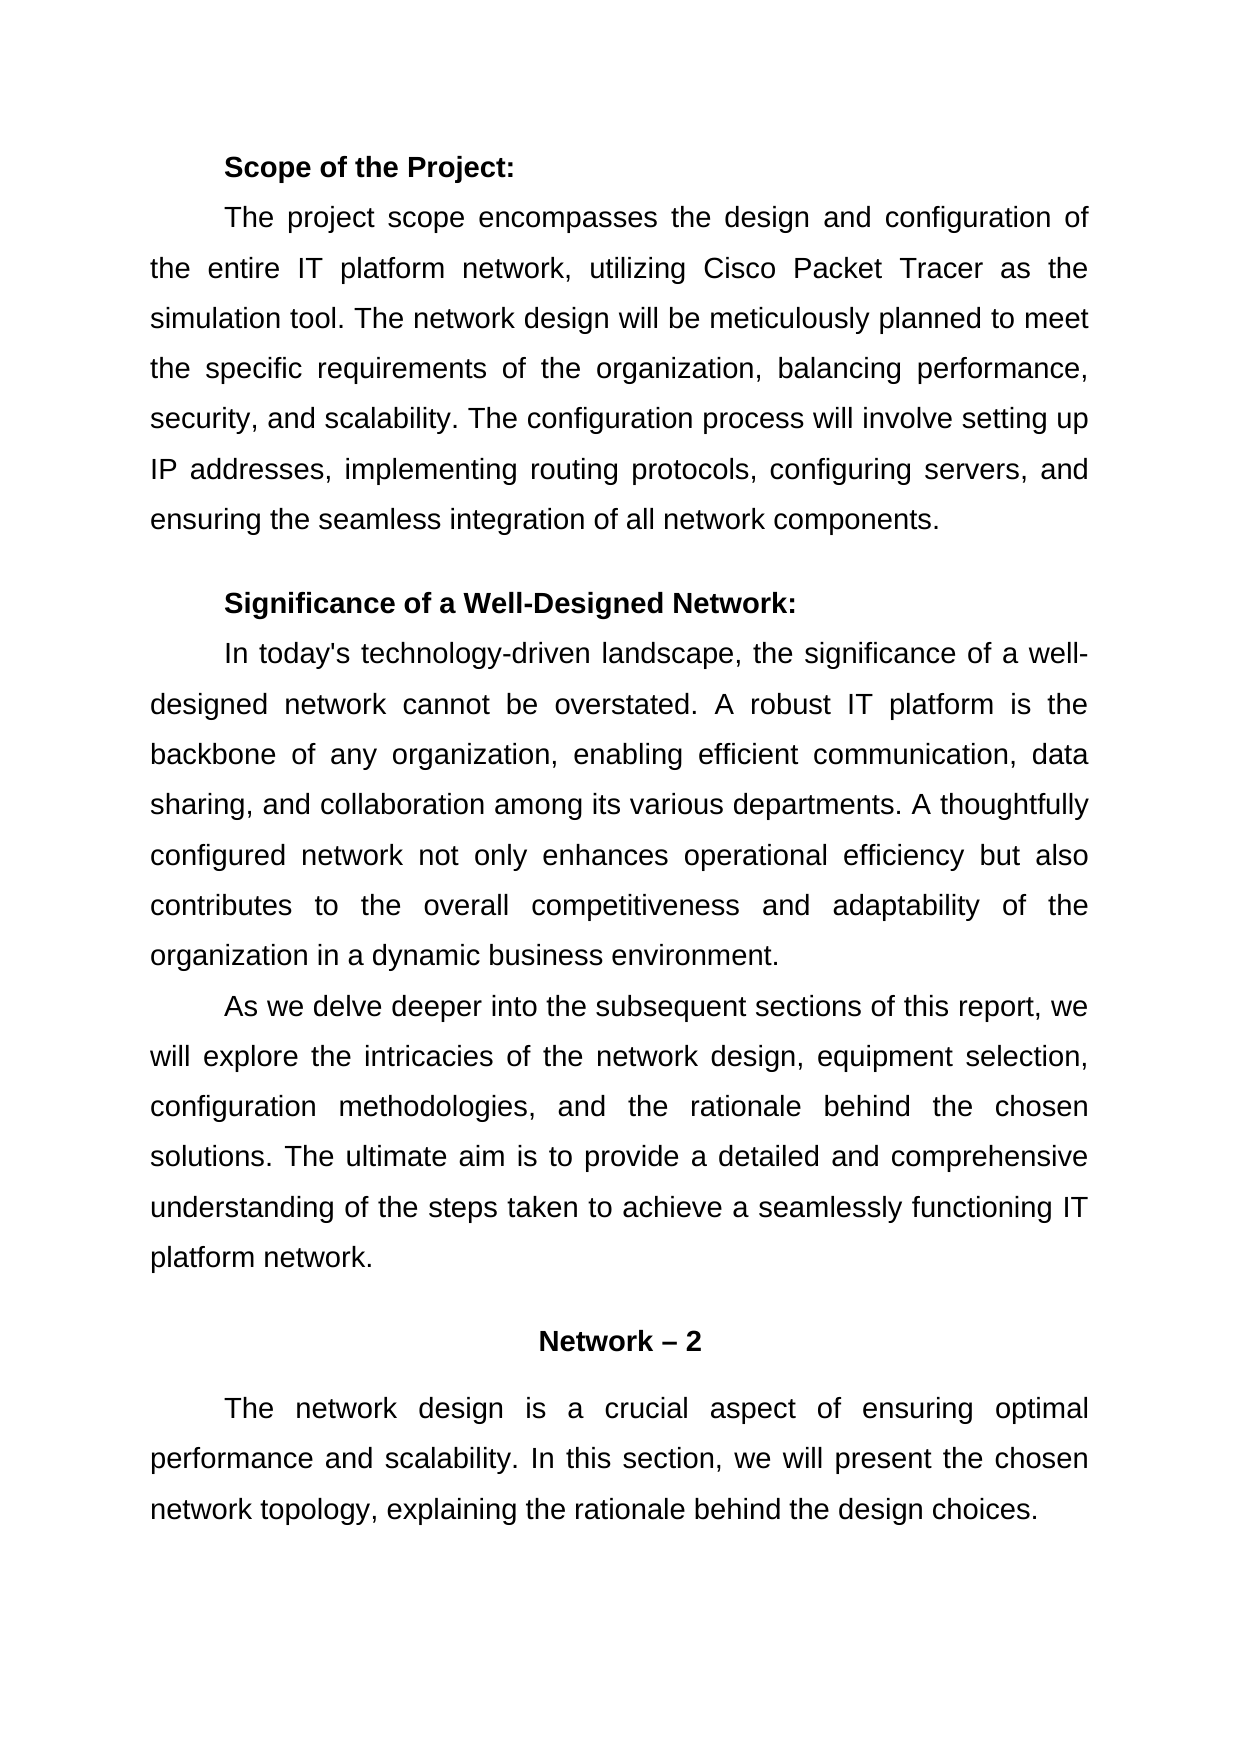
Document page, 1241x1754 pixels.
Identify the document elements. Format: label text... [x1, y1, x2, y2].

text In today's technology-driven landscape, the significance of a well-designed network cannot be overstated. A robust IT platform is the backbone of any organization, enabling efficient communication, data sharing, and collaboration among its various departments. A thoughtfully configured network not only enhances operational efficiency but also contributes to the overall competitiveness and adaptability of the organization in a dynamic business environment. [150, 636, 1090, 972]
text As we delve deeper into the subsequent sections of this report, we will explore the intricacies of the network design, equipment selection, configuration methodologies, and the rationale behind the chosen solutions. The ultimate aim is to provide a detailed and comprehensive understanding of the steps taken to achieve a seamlessly functioning IT platform network. [150, 988, 1090, 1274]
text The project scope encompasses the design and configuration of the entire IT platform network, utilizing Cisco Packet Tracer as the simulation tool. The network design will be meticulously planned to meet the specific requirements of the organization, balancing performance, security, and scalability. The configuration process will involve setting up IP addresses, implementing routing protocols, configuring servers, and ensuring the seamless integration of all network components. [150, 200, 1090, 536]
text Network – 2 [150, 1324, 1090, 1357]
text Significance of a Well-Designed Network: [150, 586, 1090, 619]
text Scope of the Project: [150, 150, 1090, 183]
text The network design is a crucial aspect of ensuring optimal performance and scalability. In this section, we will present the chosen network topology, explaining the rationale behind the design choices. [150, 1391, 1090, 1525]
